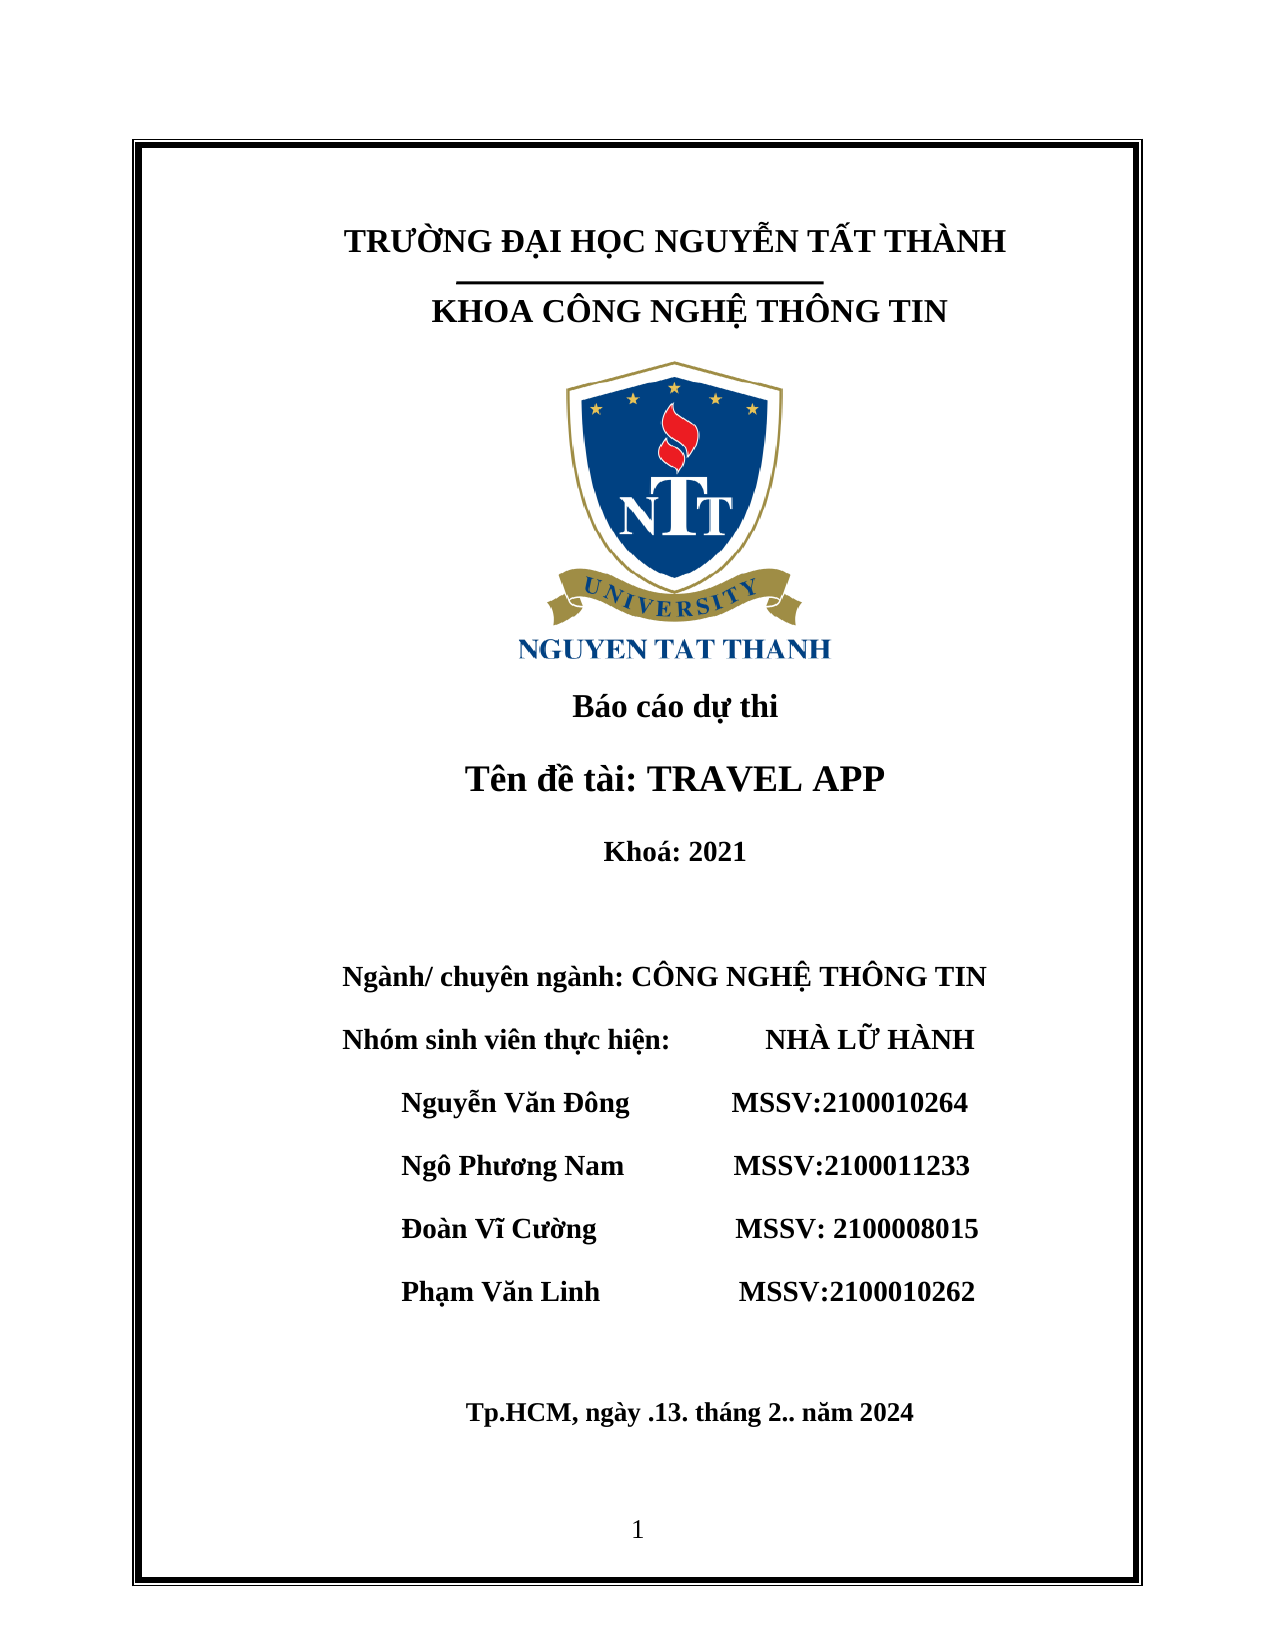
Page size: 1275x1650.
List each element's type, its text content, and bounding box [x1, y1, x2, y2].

text Nhóm sinh viên thực hiện: NHÀ LỮ HÀNH [312, 1022, 1125, 1056]
text Báo cáo dự thi [225, 687, 1125, 725]
text Ngô Phương Nam MSSV:2100011233 [372, 1148, 1125, 1182]
text Ngành/ chuyên ngành: CÔNG NGHỆ THÔNG TIN [312, 959, 1125, 993]
text Nguyễn Văn Đông MSSV:2100010264 [372, 1085, 1125, 1119]
text Tp.HCM, ngày .13. tháng 2.. năm 2024 [225, 1396, 1125, 1427]
text Phạm Văn Linh MSSV:2100010262 [372, 1274, 1125, 1307]
text Khoá: 2021 [225, 834, 1125, 867]
text Tên đề tài: TRAVEL APP [225, 757, 1125, 800]
picture [518, 361, 832, 659]
text KHOA CÔNG NGHỆ THÔNG TIN [225, 292, 1125, 330]
text Đoàn Vĩ Cường MSSV: 2100008015 [372, 1211, 1125, 1244]
text TRƯỜNG ĐẠI HỌC NGUYỄN TẤT THÀNH [225, 222, 1125, 260]
